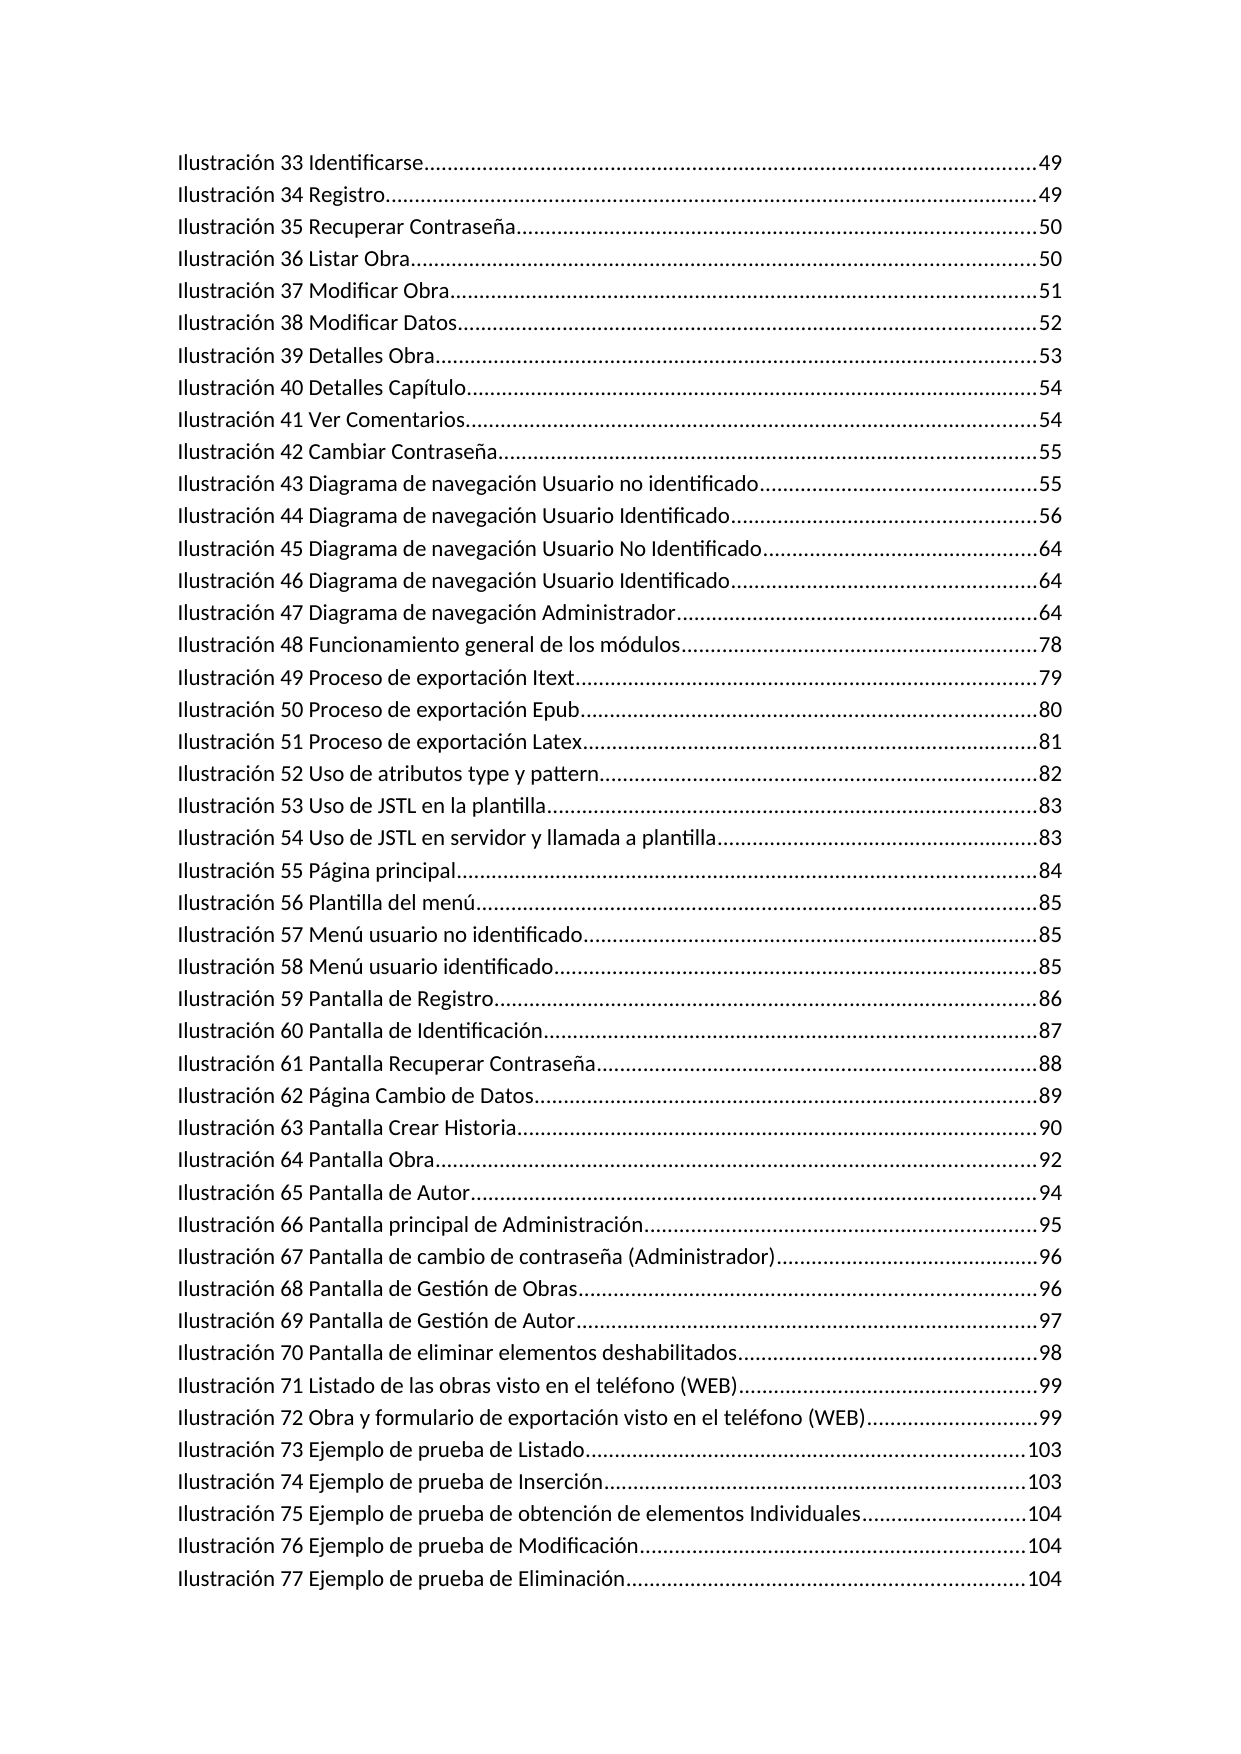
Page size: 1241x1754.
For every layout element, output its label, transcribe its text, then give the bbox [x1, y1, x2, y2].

text Ilustración 65 Pantalla de Autor 94 [177, 1178, 1063, 1206]
text Ilustración 62 Página Cambio de Datos 89 [177, 1081, 1063, 1109]
text Ilustración 66 Pantalla principal de Administración 95 [177, 1210, 1063, 1238]
text Ilustración 59 Pantalla de Registro 86 [177, 984, 1063, 1012]
text Ilustración 67 Pantalla de cambio de contraseña (Administrador) 96 [177, 1242, 1063, 1270]
text Ilustración 40 Detalles Capítulo 54 [177, 373, 1063, 401]
text Ilustración 54 Uso de JSTL en servidor y llamada a plantilla 83 [177, 823, 1063, 852]
text Ilustración 58 Menú usuario identificado 85 [177, 952, 1063, 980]
text Ilustración 48 Funcionamiento general de los módulos 78 [177, 630, 1063, 658]
text Ilustración 68 Pantalla de Gestión de Obras 96 [177, 1274, 1063, 1302]
text Ilustración 73 Ejemplo de prueba de Listado 103 [177, 1435, 1063, 1463]
text Ilustración 64 Pantalla Obra 92 [177, 1145, 1063, 1173]
text Ilustración 63 Pantalla Crear Historia 90 [177, 1113, 1063, 1141]
text Ilustración 74 Ejemplo de prueba de Inserción 103 [177, 1467, 1063, 1495]
text Ilustración 52 Uso de atributos type y pattern 82 [177, 759, 1063, 787]
text Ilustración 42 Cambiar Contraseña 55 [177, 437, 1063, 465]
text Ilustración 76 Ejemplo de prueba de Modificación 104 [177, 1532, 1063, 1560]
text Ilustración 33 Identificarse 49 [177, 148, 1063, 176]
text Ilustración 55 Página principal 84 [177, 856, 1063, 884]
text Ilustración 75 Ejemplo de prueba de obtención de elementos Individuales 104 [177, 1499, 1063, 1527]
text Ilustración 47 Diagrama de navegación Administrador 64 [177, 598, 1063, 626]
text Ilustración 50 Proceso de exportación Epub 80 [177, 695, 1063, 723]
text Ilustración 57 Menú usuario no identificado 85 [177, 920, 1063, 948]
text Ilustración 36 Listar Obra 50 [177, 244, 1063, 272]
text Ilustración 77 Ejemplo de prueba de Eliminación 104 [177, 1564, 1063, 1592]
text Ilustración 35 Recuperar Contraseña 50 [177, 212, 1063, 240]
text Ilustración 49 Proceso de exportación Itext 79 [177, 663, 1063, 691]
text Ilustración 44 Diagrama de navegación Usuario Identificado 56 [177, 502, 1063, 530]
text Ilustración 69 Pantalla de Gestión de Autor 97 [177, 1306, 1063, 1334]
text Ilustración 38 Modificar Datos 52 [177, 308, 1063, 337]
text Ilustración 43 Diagrama de navegación Usuario no identificado 55 [177, 469, 1063, 497]
text Ilustración 53 Uso de JSTL en la plantilla 83 [177, 791, 1063, 819]
text Ilustración 37 Modificar Obra 51 [177, 276, 1063, 304]
text Ilustración 70 Pantalla de eliminar elementos deshabilitados 98 [177, 1338, 1063, 1367]
text Ilustración 60 Pantalla de Identificación 87 [177, 1017, 1063, 1045]
text Ilustración 61 Pantalla Recuperar Contraseña 88 [177, 1049, 1063, 1077]
text Ilustración 72 Obra y formulario de exportación visto en el teléfono (WEB) 99 [177, 1403, 1063, 1431]
text Ilustración 34 Registro 49 [177, 180, 1063, 208]
text Ilustración 46 Diagrama de navegación Usuario Identificado 64 [177, 566, 1063, 594]
text Ilustración 45 Diagrama de navegación Usuario No Identificado 64 [177, 534, 1063, 562]
text Ilustración 39 Detalles Obra 53 [177, 341, 1063, 369]
text Ilustración 41 Ver Comentarios 54 [177, 405, 1063, 433]
text Ilustración 56 Plantilla del menú 85 [177, 888, 1063, 916]
text Ilustración 51 Proceso de exportación Latex 81 [177, 727, 1063, 755]
text Ilustración 71 Listado de las obras visto en el teléfono (WEB) 99 [177, 1371, 1063, 1399]
